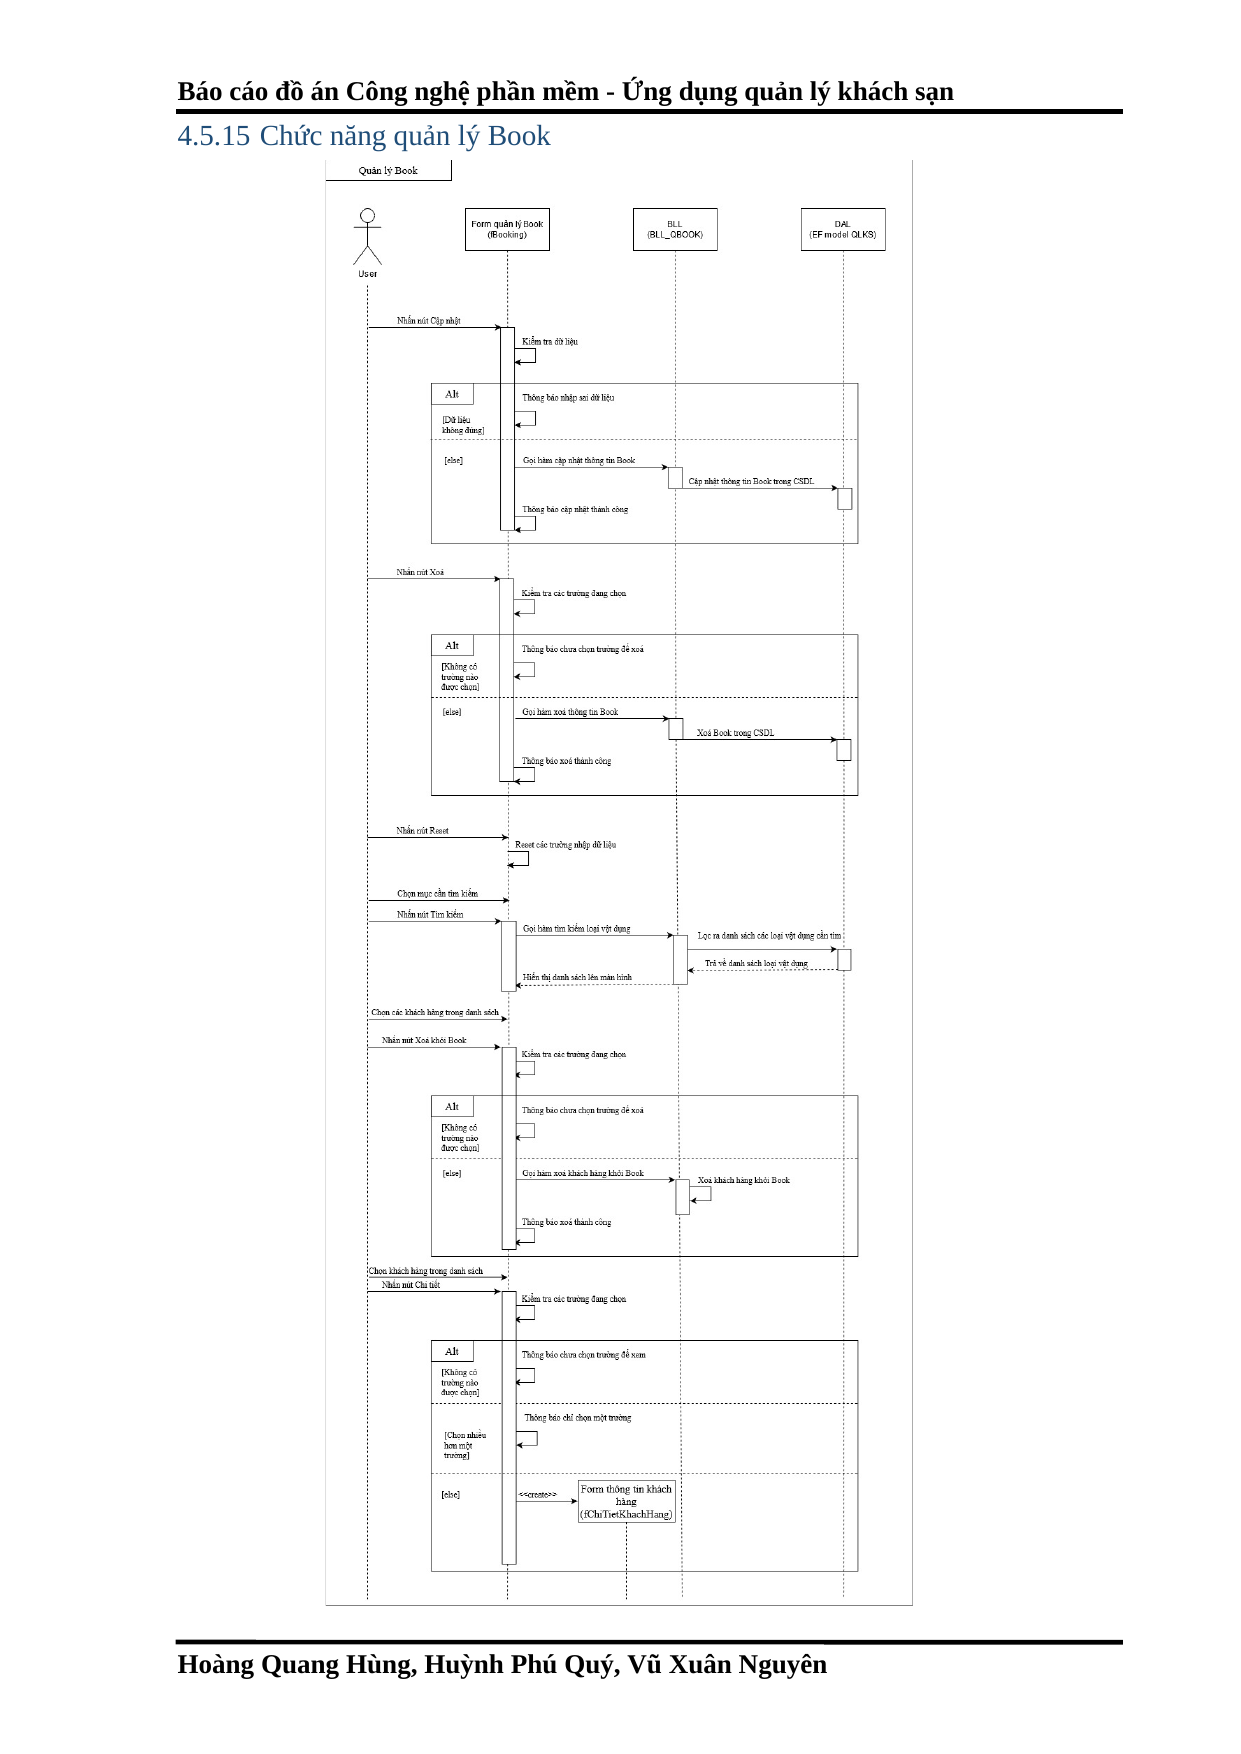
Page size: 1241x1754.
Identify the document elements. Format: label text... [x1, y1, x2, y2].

subtitle Chức năng quản lý Book [177, 118, 1122, 152]
picture [325, 160, 913, 1606]
